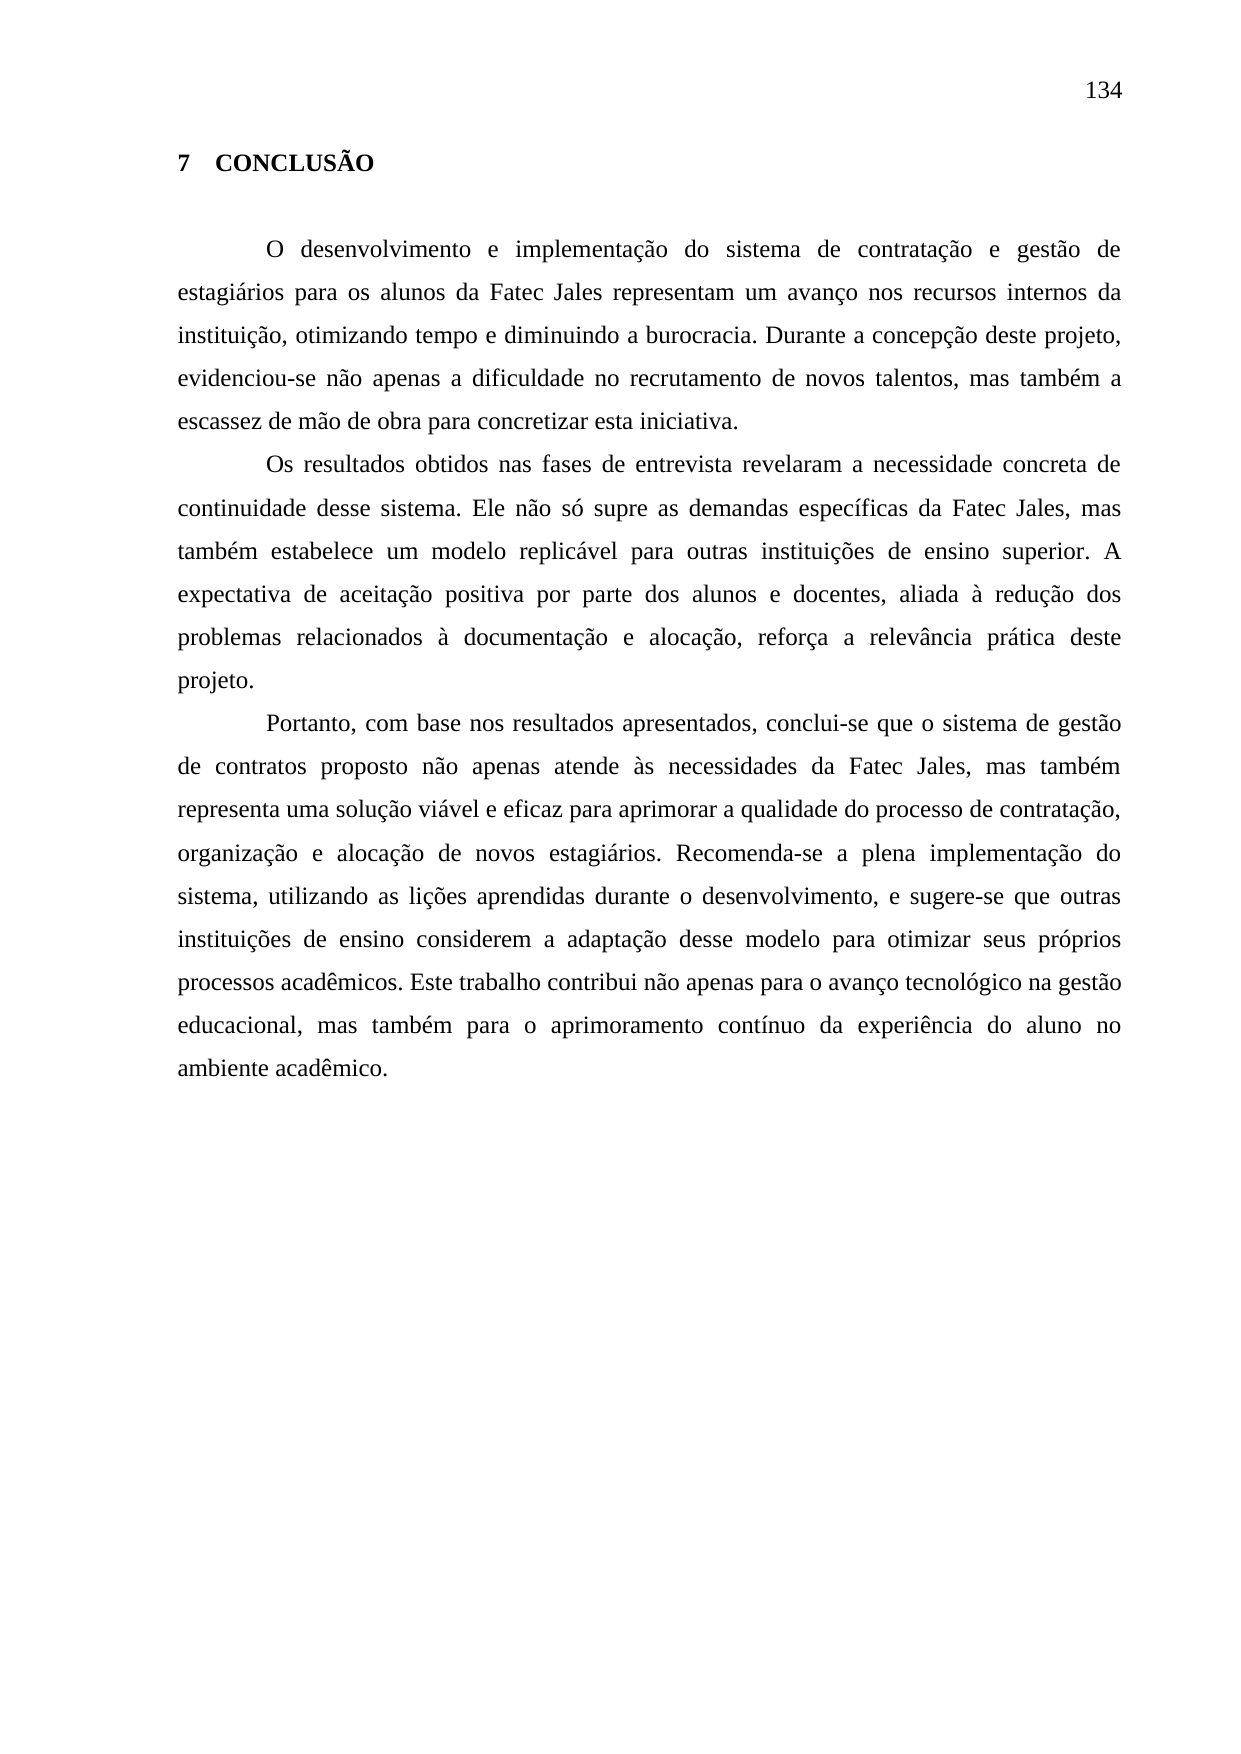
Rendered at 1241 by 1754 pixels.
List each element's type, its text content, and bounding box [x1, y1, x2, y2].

subtitle CONCLUSÃO [177, 148, 1122, 176]
text Portanto, com base nos resultados apresentados, conclui-se que o sistema de gestão de contratos proposto não apenas atende às necessidades da Fatec Jales, mas também representa uma solução viável e eficaz para aprimorar a qualidade do processo de contratação, organização e alocação de novos estagiários. Recomenda-se a plena implementação do sistema, utilizando as lições aprendidas durante o desenvolvimento, e sugere-se que outras instituições de ensino considerem a adaptação desse modelo para otimizar seus próprios processos acadêmicos. Este trabalho contribui não apenas para o avanço tecnológico na gestão educacional, mas também para o aprimoramento contínuo da experiência do aluno no ambiente acadêmico. [177, 708, 1122, 1082]
text O desenvolvimento e implementação do sistema de contratação e gestão de estagiários para os alunos da Fatec Jales representam um avanço nos recursos internos da instituição, otimizando tempo e diminuindo a burocracia. Durante a concepção deste projeto, evidenciou-se não apenas a dificuldade no recrutamento de novos talentos, mas também a escassez de mão de obra para concretizar esta iniciativa. [177, 234, 1122, 435]
text Os resultados obtidos nas fases de entrevista revelaram a necessidade concreta de continuidade desse sistema. Ele não só supre as demandas específicas da Fatec Jales, mas também estabelece um modelo replicável para outras instituições de ensino superior. A expectativa de aceitação positiva por parte dos alunos e docentes, aliada à redução dos problemas relacionados à documentação e alocação, reforça a relevância prática deste projeto. [177, 449, 1122, 694]
